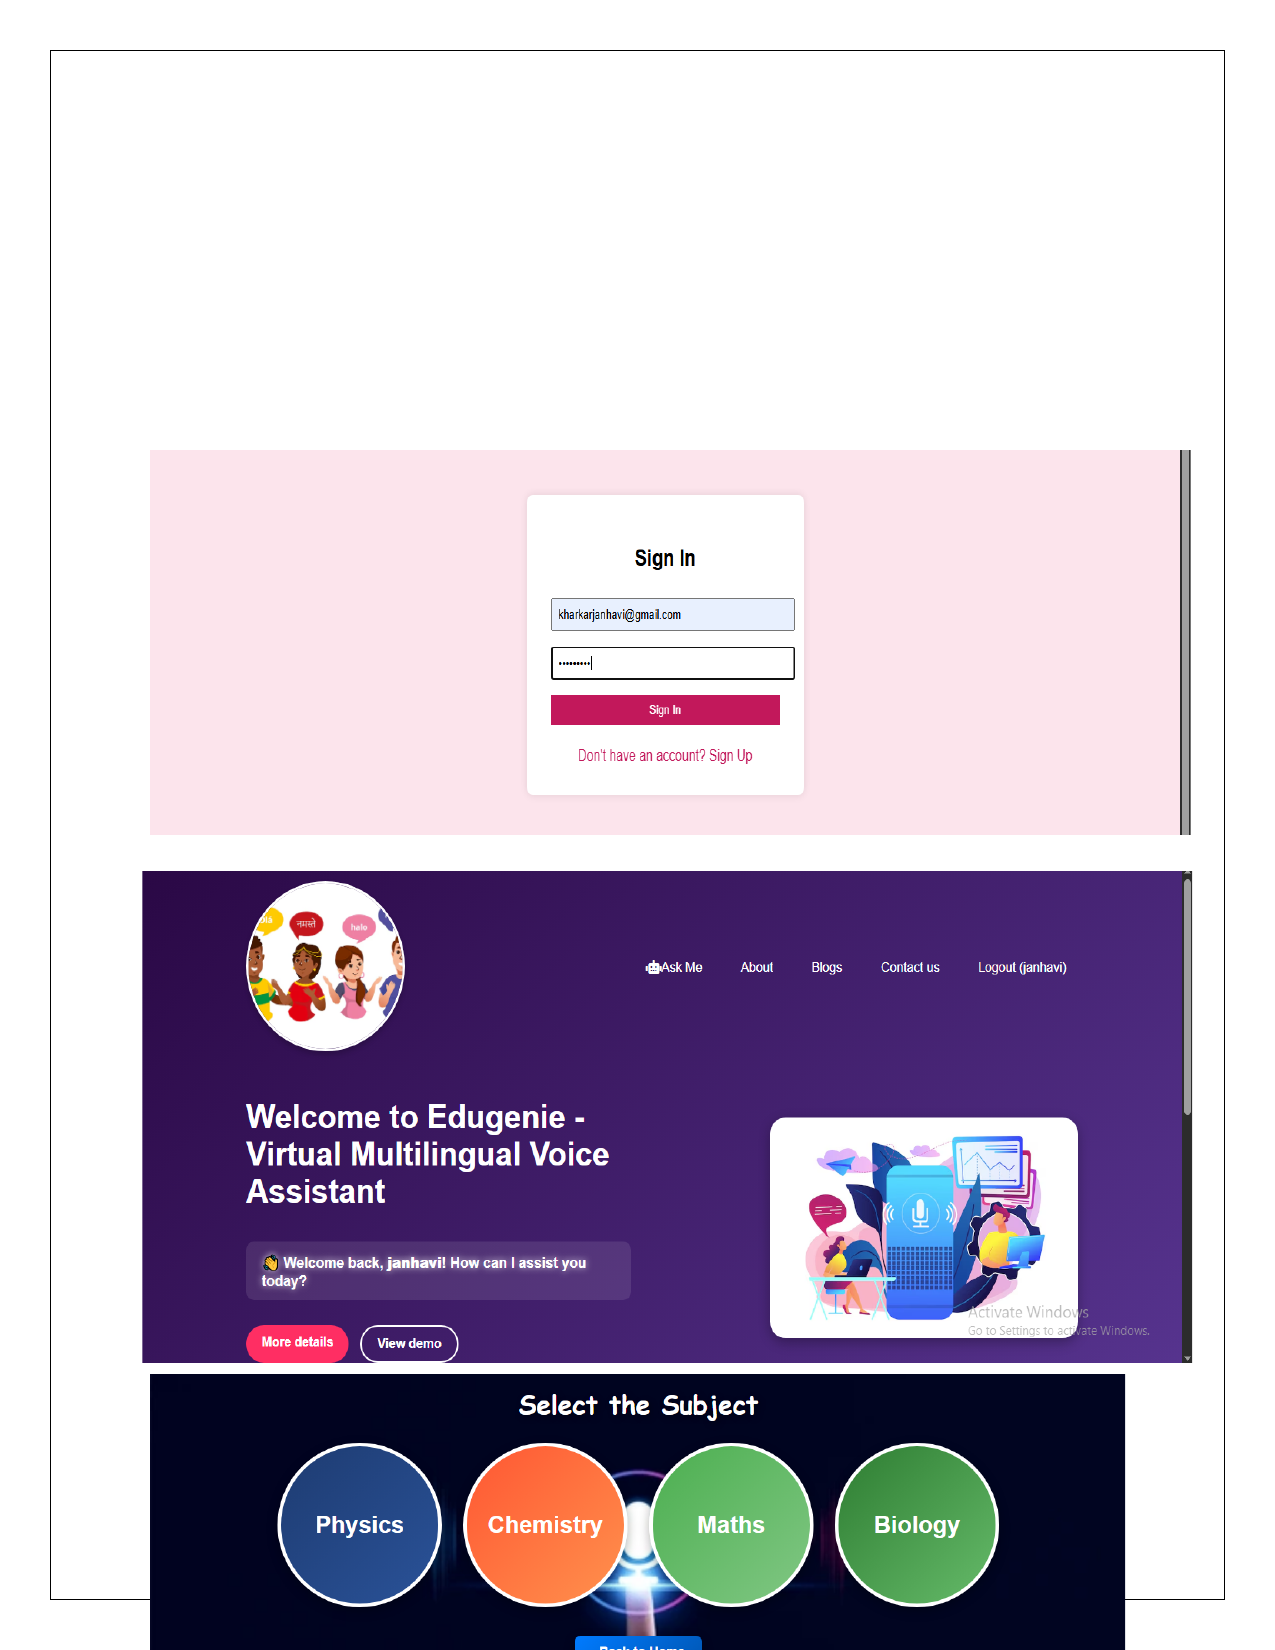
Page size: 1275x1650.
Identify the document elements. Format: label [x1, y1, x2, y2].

picture [150, 1374, 1125, 1650]
picture [142, 871, 1193, 1363]
picture [150, 450, 1191, 835]
